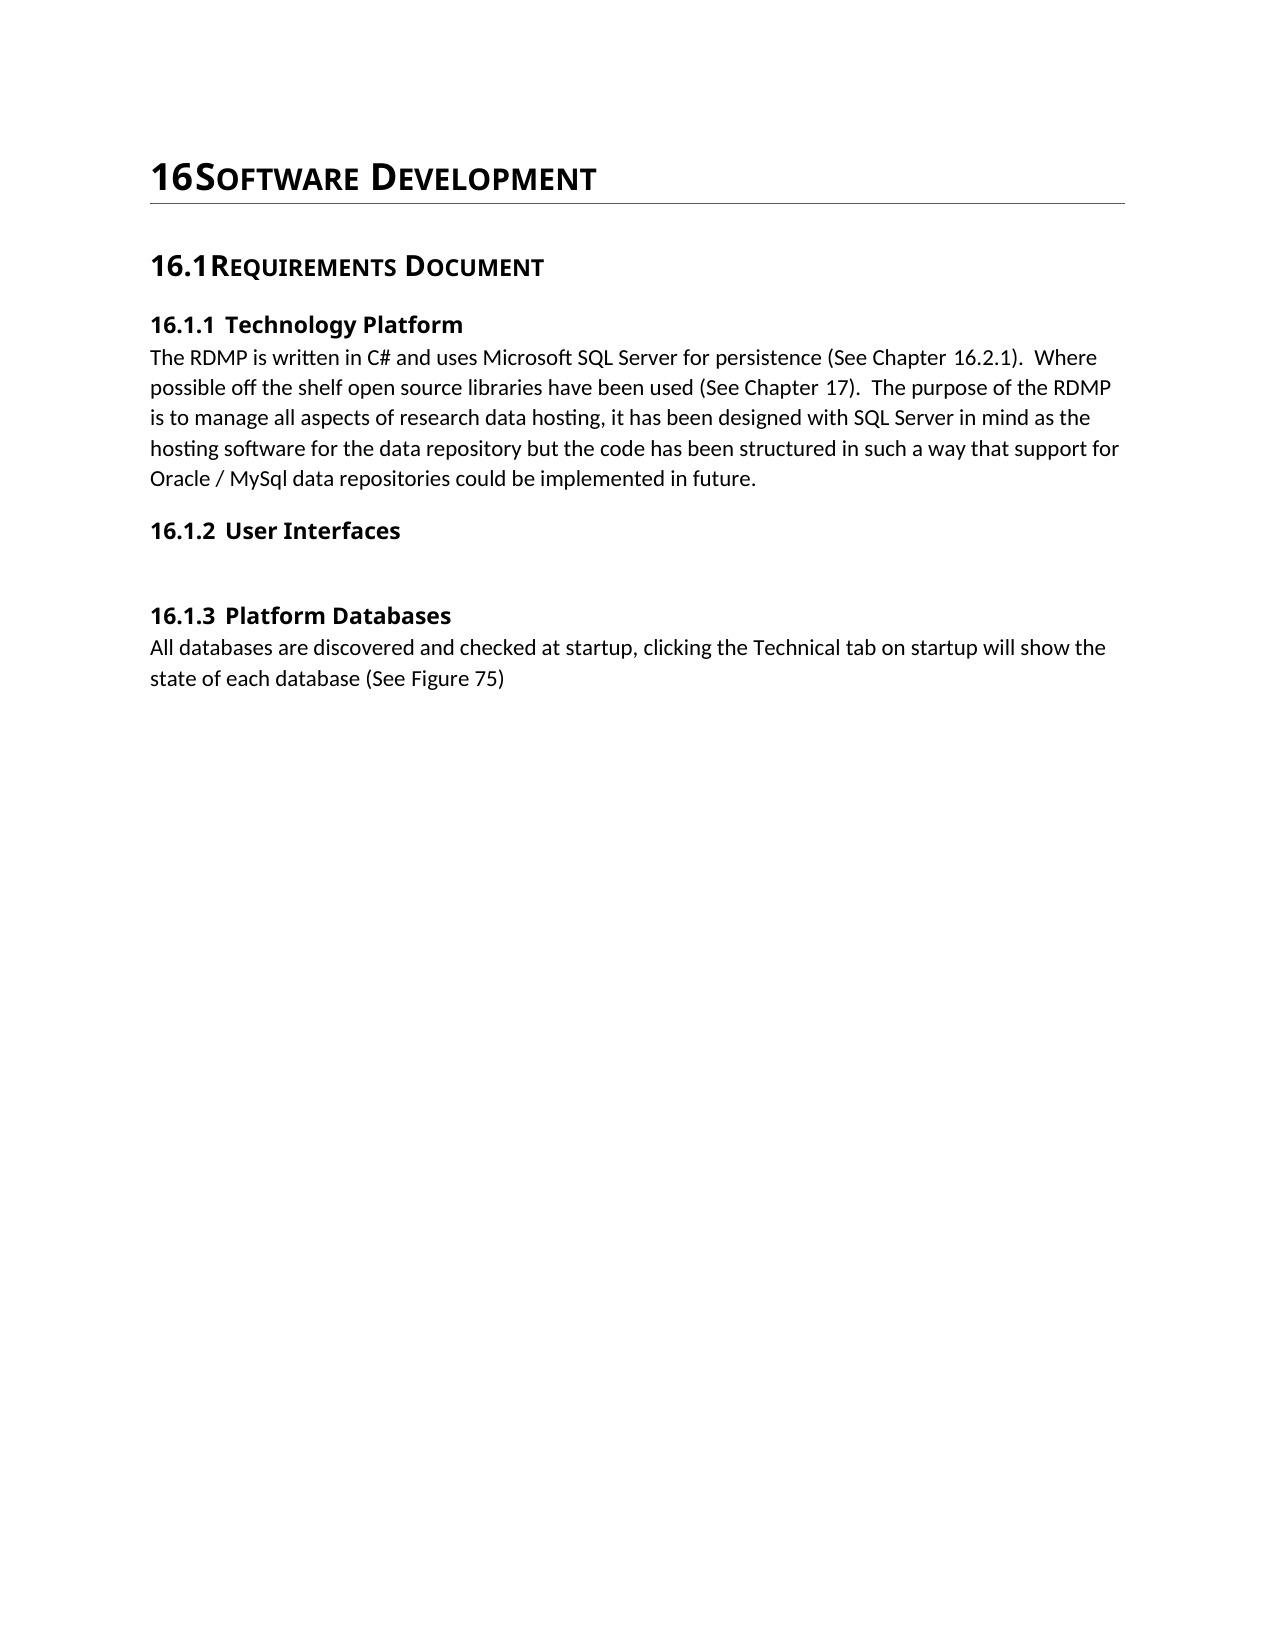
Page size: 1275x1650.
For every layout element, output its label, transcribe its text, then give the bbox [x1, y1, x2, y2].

text The RDMP is written in C# and uses Microsoft SQL Server for persistence (See Chapter 11.2.1). Where possible off the shelf open source libraries have been used (See Chapter 11). The purpose of the RDMP is to manage all aspects of research data hosting, it has been designed with SQL Server in mind as the hosting software for the data repository but the code has been structured in such a way that support for Oracle / MySql data repositories could be implemented in future. [150, 343, 1125, 492]
subtitle Platform Databases [150, 600, 1125, 631]
subtitle Requirements Document [150, 246, 1125, 285]
subtitle Software Development [150, 150, 1125, 203]
subtitle User Interfaces [150, 515, 1125, 546]
text All databases are discovered and checked at startup, clicking the Technical tab on startup will show the state of each database (See Figure 2) [150, 633, 1125, 692]
subtitle Technology Platform [150, 309, 1125, 341]
